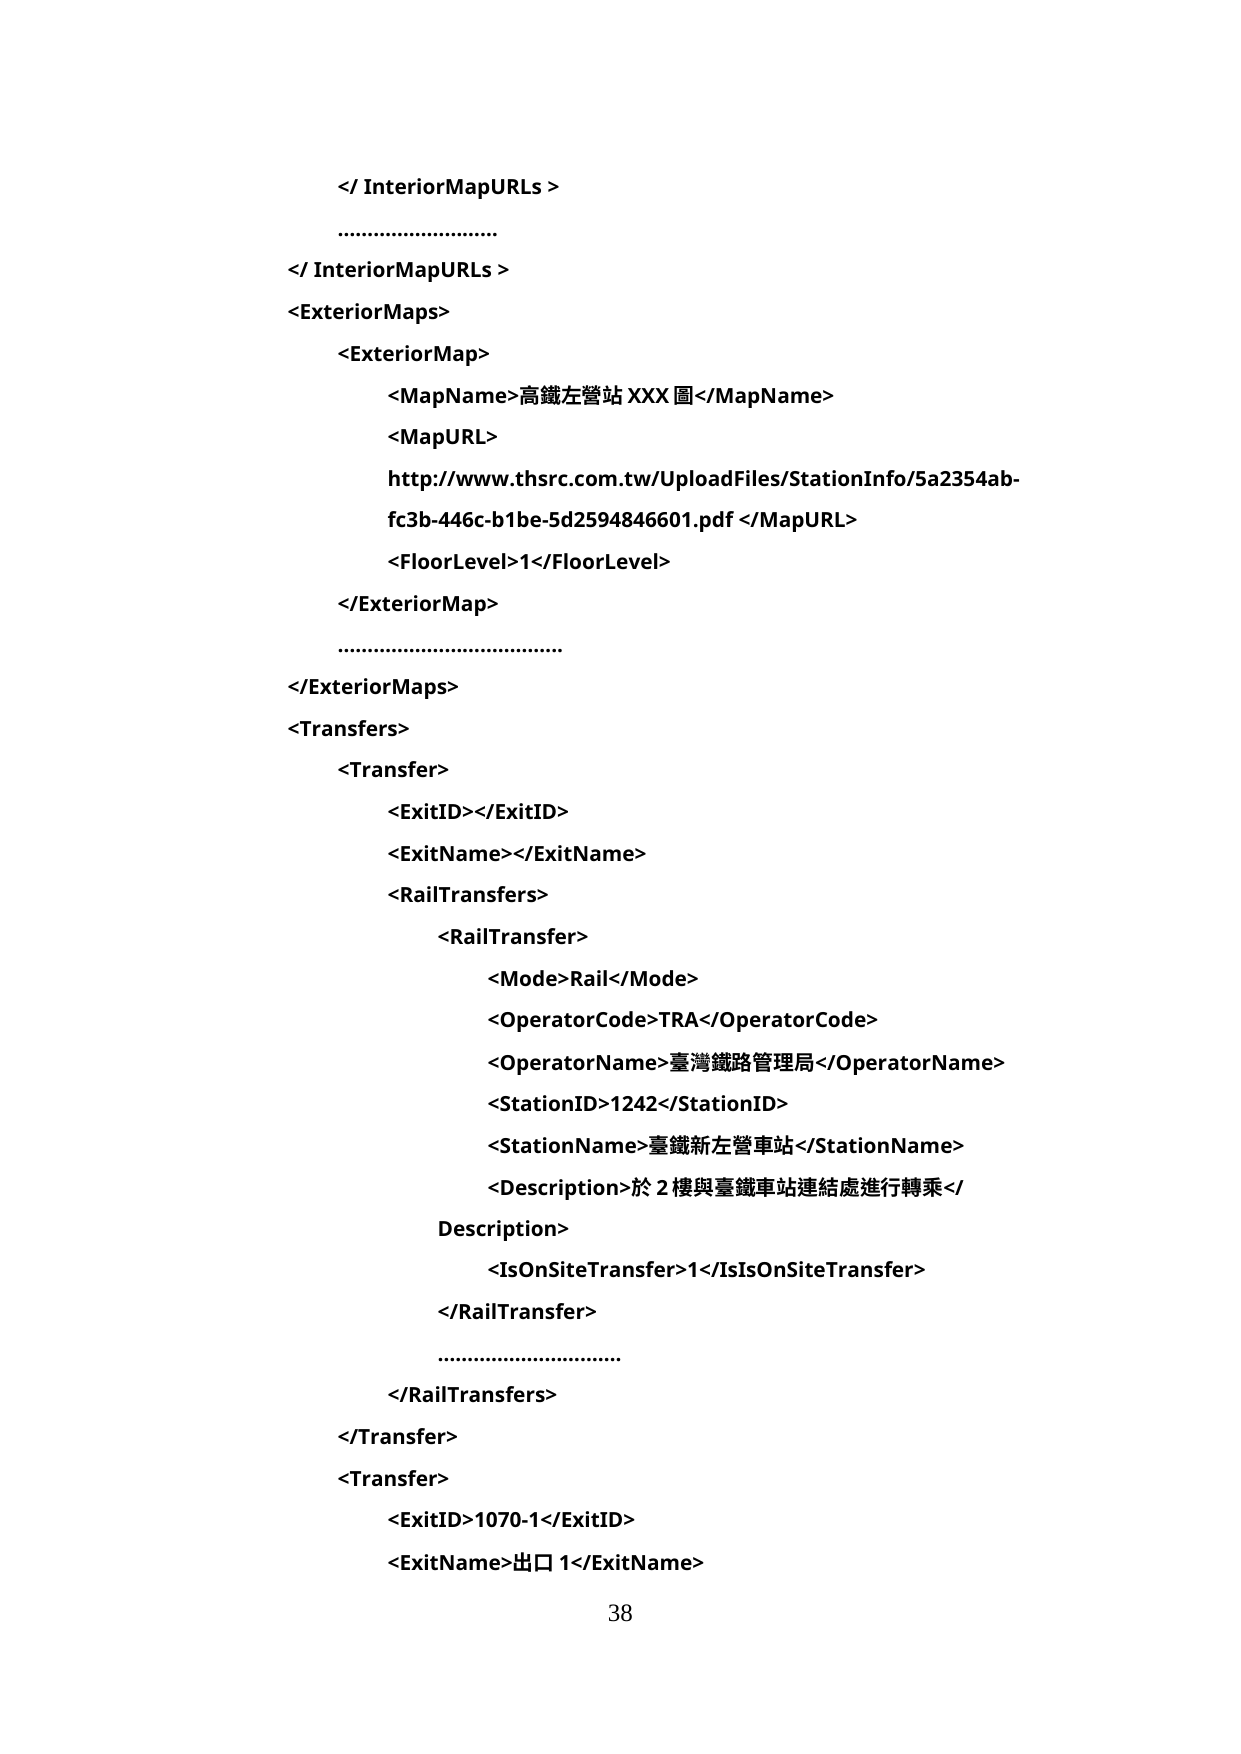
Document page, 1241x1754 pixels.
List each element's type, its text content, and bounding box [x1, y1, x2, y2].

text <Transfers> [237, 707, 1053, 749]
text <ExteriorMap> [237, 332, 1053, 374]
text <ExitName></ExitName> [337, 832, 1053, 874]
text <OperatorCode>TRA</OperatorCode> [437, 999, 1053, 1041]
text <StationName>臺鐵新左營車站</StationName> [437, 1124, 1053, 1166]
text </RailTransfer> [187, 1291, 1053, 1332]
text </ExteriorMaps> [237, 666, 1053, 707]
text <MapURL> http://www.thsrc.com.tw/UploadFiles/StationInfo/5a2354ab-fc3b-446c-b1be-5d2594846601.pdf </MapURL> [387, 416, 1053, 541]
text <Transfer> [287, 1457, 1053, 1499]
text <ExitID></ExitID> [237, 791, 1053, 832]
text </ InteriorMapURLs > [187, 166, 1053, 207]
text <Transfer> [237, 749, 1053, 791]
text ……………………………….. [187, 624, 1053, 666]
text <ExitName>出口1</ExitName> [337, 1541, 1053, 1582]
text <ExitID>1070-1</ExitID> [237, 1499, 1053, 1541]
text </Transfer> [287, 1416, 1053, 1457]
text <Description>於2樓與臺鐵車站連結處進行轉乘</Description> [437, 1166, 1053, 1249]
text <RailTransfer> [337, 916, 1053, 957]
text </ InteriorMapURLs > [237, 249, 1053, 291]
text <RailTransfers> [337, 874, 1053, 916]
text <StationID>1242</StationID> [437, 1082, 1053, 1124]
text ……………………… [337, 207, 1053, 249]
text <FloorLevel>1</FloorLevel> [387, 541, 1053, 582]
text <IsOnSiteTransfer>1</IsIsOnSiteTransfer> [437, 1249, 1053, 1291]
text </ExteriorMap> [187, 582, 1053, 624]
text </RailTransfers> [337, 1374, 1053, 1416]
text <OperatorName>臺灣鐵路管理局</OperatorName> [437, 1041, 1053, 1082]
text …………………………. [187, 1332, 1053, 1374]
text <MapName>高鐵左營站XXX圖</MapName> [287, 374, 1053, 416]
text <ExteriorMaps> [237, 291, 1053, 332]
text <Mode>Rail</Mode> [437, 957, 1053, 999]
